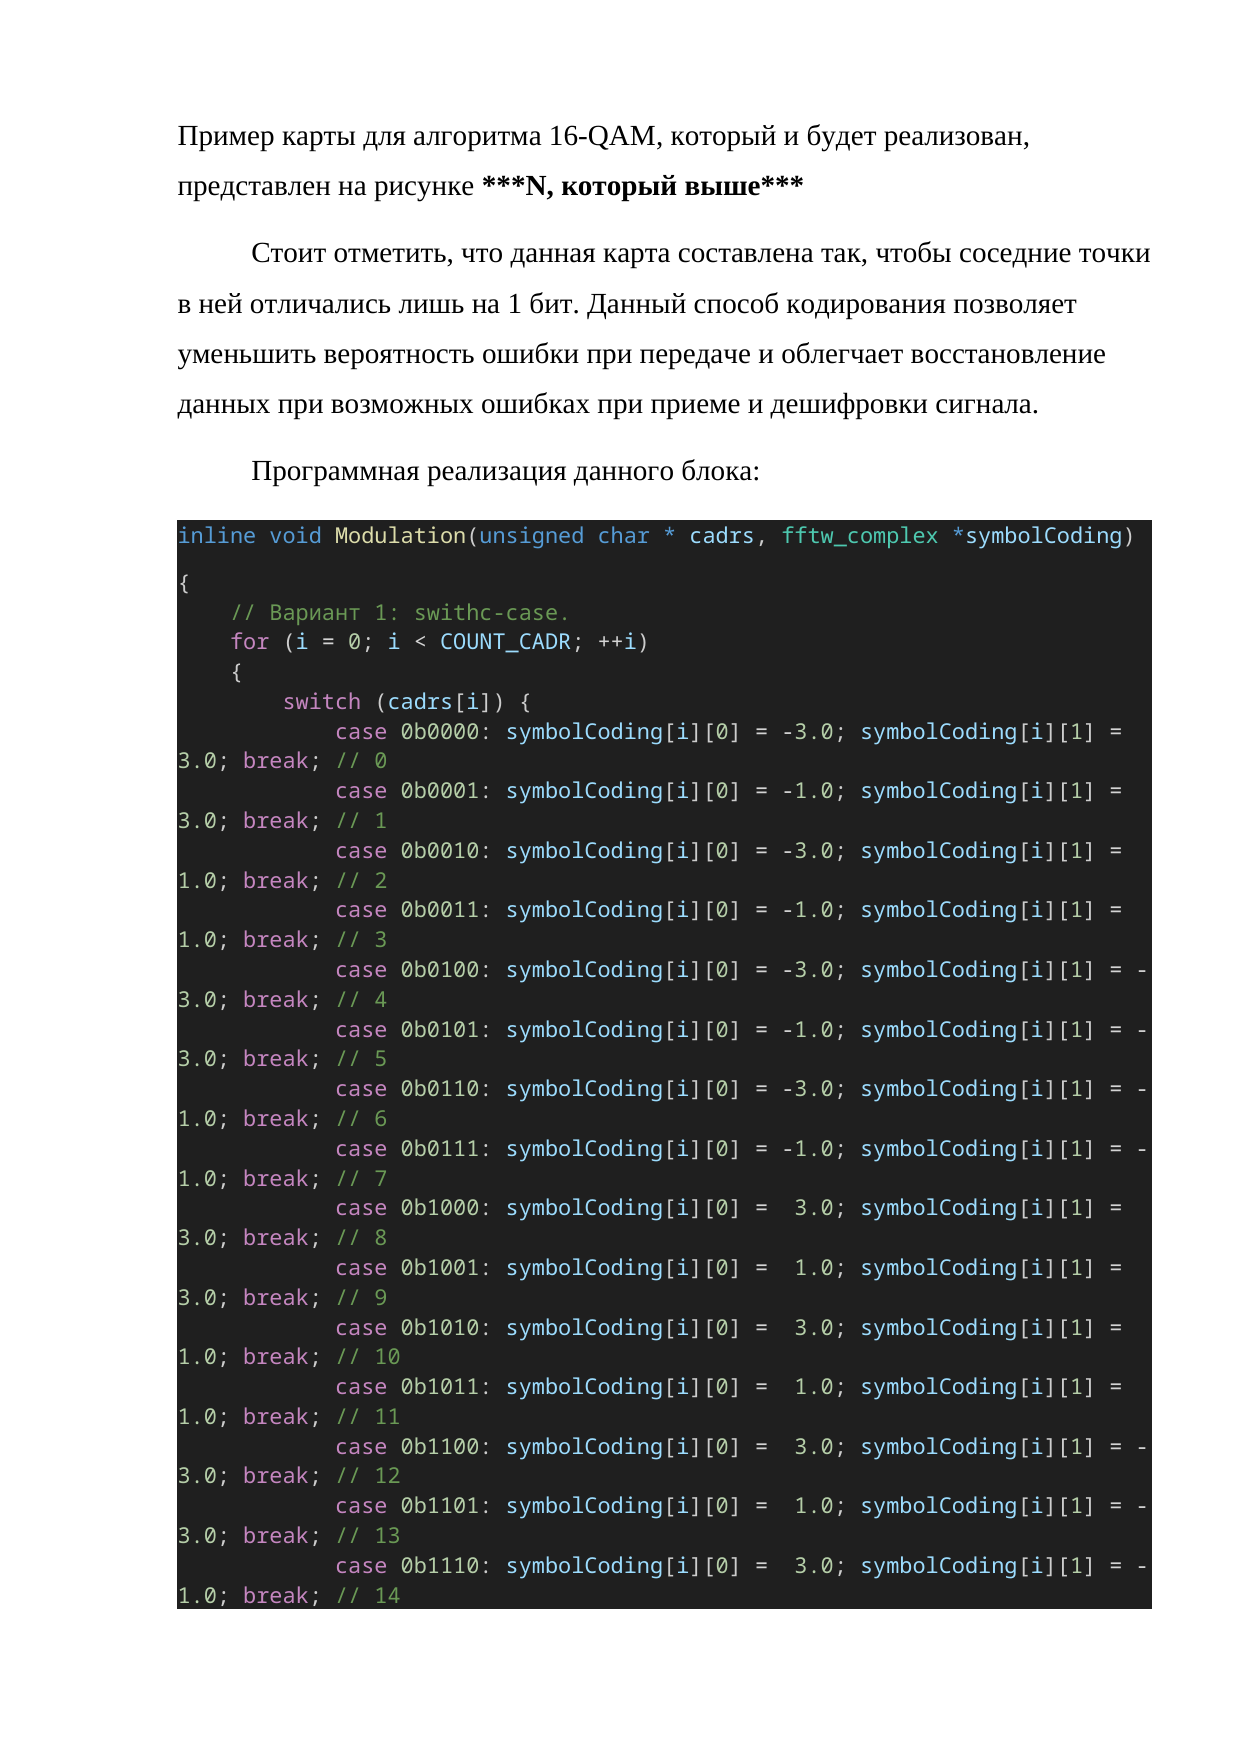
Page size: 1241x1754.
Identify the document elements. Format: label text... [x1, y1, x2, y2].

text switch (cadrs[i]) { [177, 686, 1152, 716]
text inline void Modulation(unsigned char * cadrs, fftw_complex *symbolCoding) [177, 520, 1152, 550]
text case 0b0110: symbolCoding[i][0] = -3.0; symbolCoding[i][1] = -1.0; break; // 6 [177, 1073, 1152, 1133]
text Программная реализация данного блока: [177, 453, 1152, 487]
text for (i = 0; i < COUNT_CADR; ++i) [177, 626, 1152, 656]
text case 0b0000: symbolCoding[i][0] = -3.0; symbolCoding[i][1] = 3.0; break; // 0 [177, 716, 1152, 775]
text case 0b1101: symbolCoding[i][0] = 1.0; symbolCoding[i][1] = -3.0; break; // 13 [177, 1490, 1152, 1550]
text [177, 118, 1152, 202]
text case 0b1000: symbolCoding[i][0] = 3.0; symbolCoding[i][1] = 3.0; break; // 8 [177, 1192, 1152, 1252]
text case 0b0010: symbolCoding[i][0] = -3.0; symbolCoding[i][1] = 1.0; break; // 2 [177, 835, 1152, 894]
text // Вариант 1: swithc-case. [177, 597, 1152, 626]
text Стоит отметить, что данная карта составлена так, чтобы соседние точки в ней отличались лишь на 1 бит. Данный способ кодирования позволяет уменьшить вероятность ошибки при передаче и облегчает восстановление данных при возможных ошибках при приеме и дешифровки сигнала. [177, 235, 1152, 420]
text case 0b0001: symbolCoding[i][0] = -1.0; symbolCoding[i][1] = 3.0; break; // 1 [177, 775, 1152, 835]
text case 0b0100: symbolCoding[i][0] = -3.0; symbolCoding[i][1] = -3.0; break; // 4 [177, 954, 1152, 1014]
text case 0b0111: symbolCoding[i][0] = -1.0; symbolCoding[i][1] = -1.0; break; // 7 [177, 1133, 1152, 1192]
text case 0b1110: symbolCoding[i][0] = 3.0; symbolCoding[i][1] = -1.0; break; // 14 [177, 1550, 1152, 1609]
text case 0b1100: symbolCoding[i][0] = 3.0; symbolCoding[i][1] = -3.0; break; // 12 [177, 1431, 1152, 1490]
text case 0b1010: symbolCoding[i][0] = 3.0; symbolCoding[i][1] = 1.0; break; // 10 [177, 1312, 1152, 1371]
text case 0b1001: symbolCoding[i][0] = 1.0; symbolCoding[i][1] = 3.0; break; // 9 [177, 1252, 1152, 1312]
text case 0b1011: symbolCoding[i][0] = 1.0; symbolCoding[i][1] = 1.0; break; // 11 [177, 1371, 1152, 1431]
text case 0b0011: symbolCoding[i][0] = -1.0; symbolCoding[i][1] = 1.0; break; // 3 [177, 894, 1152, 954]
text { [177, 656, 1152, 686]
text { [177, 567, 1152, 597]
text case 0b0101: symbolCoding[i][0] = -1.0; symbolCoding[i][1] = -3.0; break; // 5 [177, 1014, 1152, 1073]
